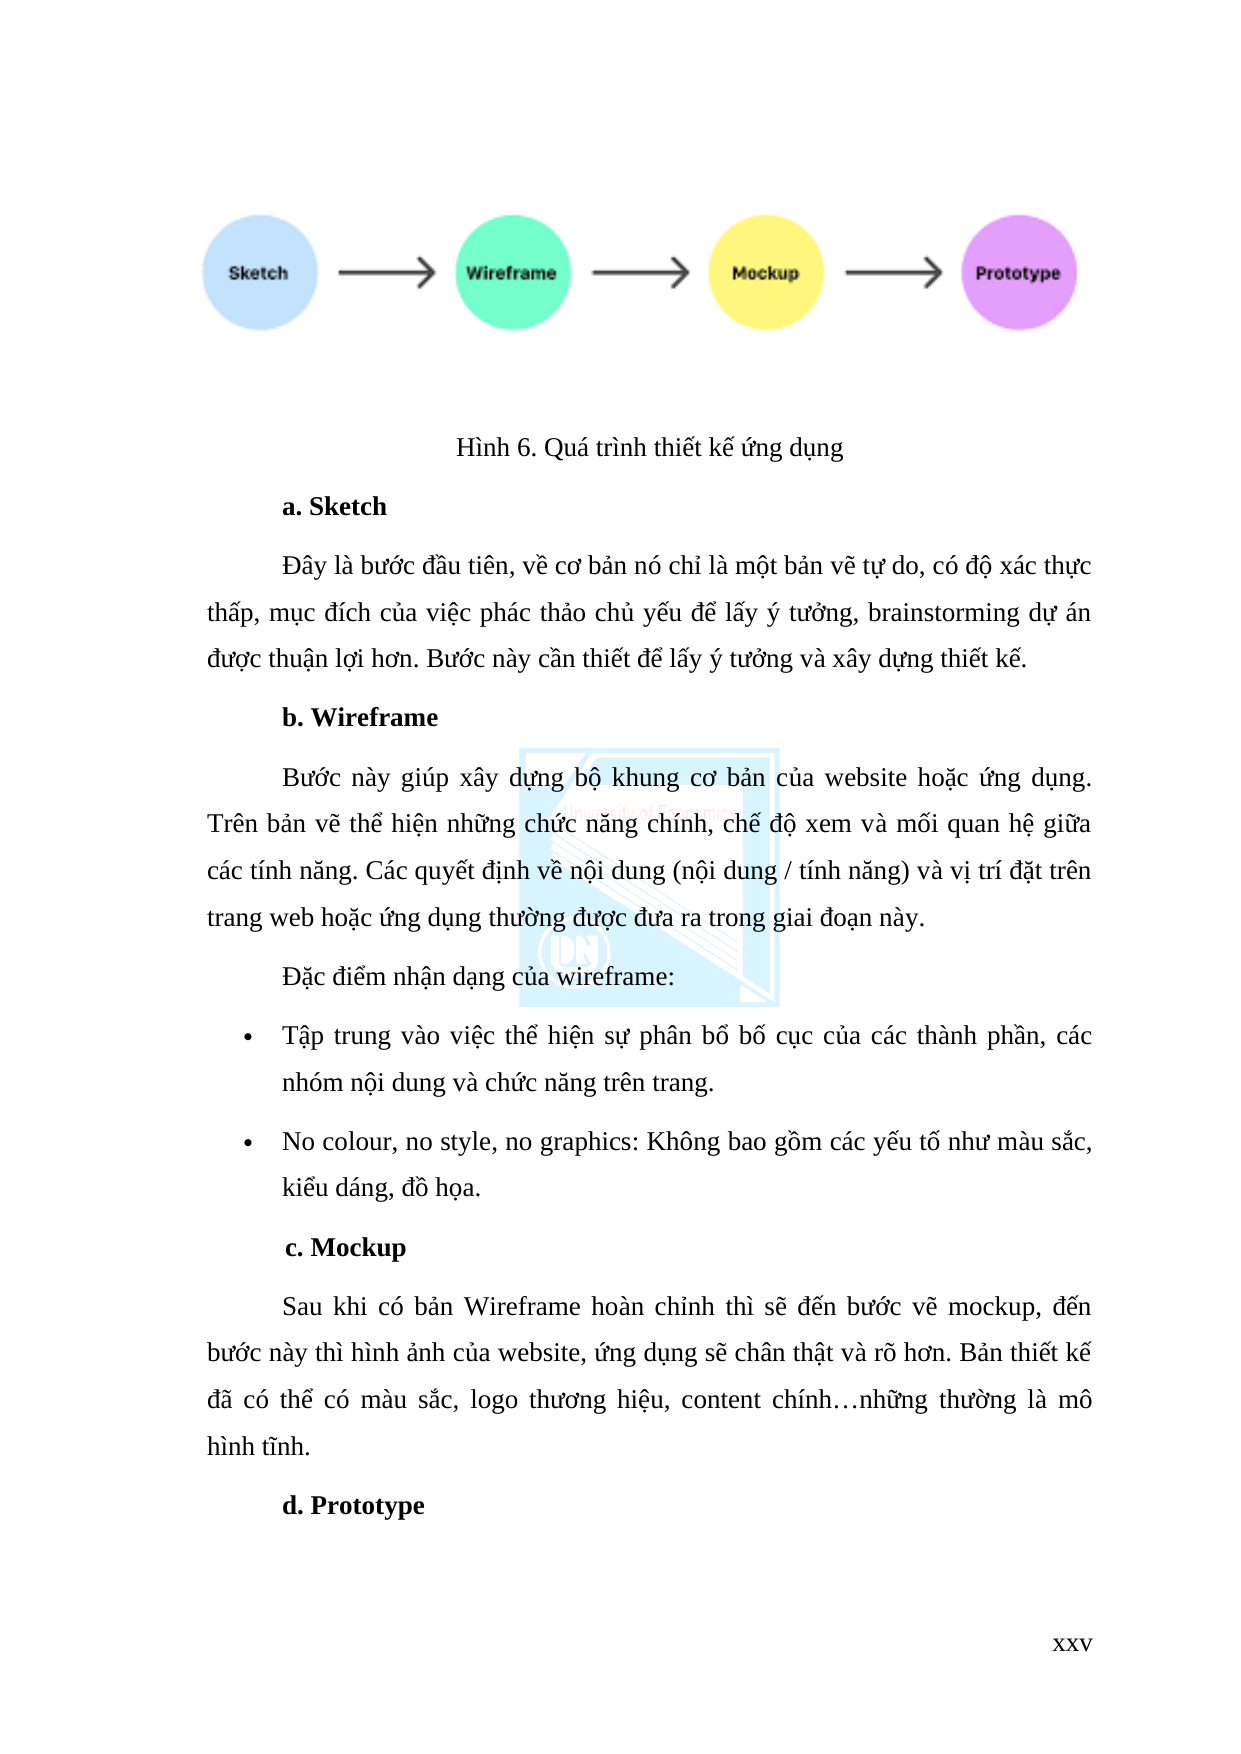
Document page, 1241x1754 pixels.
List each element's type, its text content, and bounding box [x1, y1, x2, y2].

picture [171, 147, 1115, 409]
text Bước này giúp xây dựng bộ khung cơ bản của website hoặc ứng dụng. Trên bản vẽ thể hiện những chức năng chính, chế độ xem và mối quan hệ giữa các tính năng. Các quyết định về nội dung (nội dung / tính năng) và vị trí đặt trên trang web hoặc ứng dụng thường được đưa ra trong giai đoạn này. [207, 761, 1092, 932]
text c. Mockup [207, 1231, 1092, 1262]
text Hình 6. Quá trình thiết kế ứng dụng [207, 431, 1092, 462]
list Tập trung vào việc thể hiện sự phân bổ bố cục của các thành phần, các nhóm nội dung và chức năng trên trang. [244, 1019, 1092, 1097]
text Đặc điểm nhận dạng của wireframe: [207, 960, 1092, 991]
text Đây là bước đầu tiên, về cơ bản nó chỉ là một bản vẽ tự do, có độ xác thực thấp, mục đích của việc phác thảo chủ yếu để lấy ý tưởng, brainstorming dự án được thuận lợi hơn. Bước này cần thiết để lấy ý tưởng và xây dựng thiết kế. [207, 549, 1092, 673]
text d. Prototype [207, 1489, 1092, 1520]
text Sau khi có bản Wireframe hoàn chỉnh thì sẽ đến bước vẽ mockup, đến bước này thì hình ảnh của website, ứng dụng sẽ chân thật và rõ hơn. Bản thiết kế đã có thể có màu sắc, logo thương hiệu, content chính…những thường là mô hình tĩnh. [207, 1290, 1092, 1461]
text b. Wireframe [207, 702, 1092, 733]
list No colour, no style, no graphics: Không bao gồm các yếu tố như màu sắc, kiểu dáng, đồ họa. [244, 1125, 1092, 1203]
text a. Sketch [207, 490, 1092, 521]
